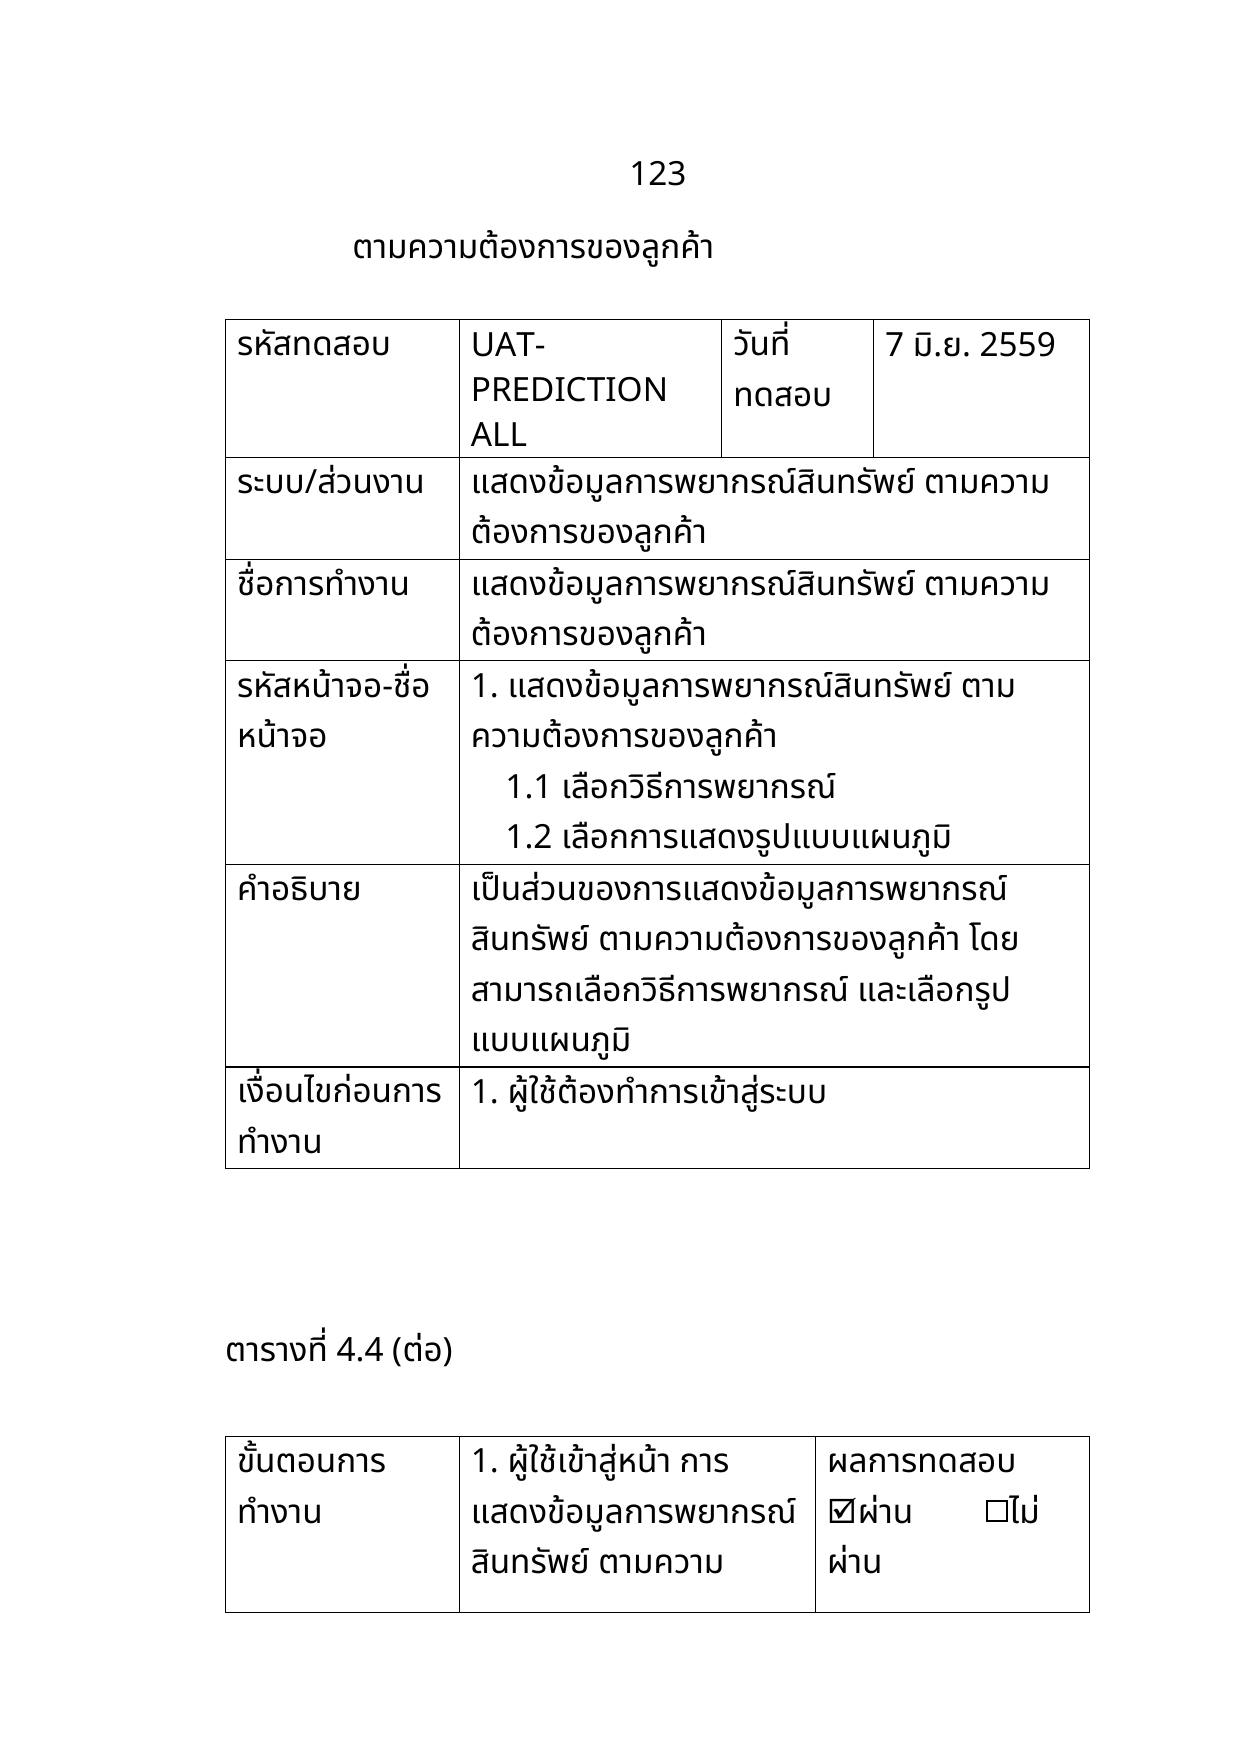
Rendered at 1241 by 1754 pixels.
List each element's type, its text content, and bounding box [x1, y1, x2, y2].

table_cell ระบบ/ส่วนงาน [226, 458, 459, 558]
text ตามความต้องการของลูกค้า [225, 223, 1090, 274]
table_cell แสดงข้อมูลการพยากรณ์สินทรัพย์ ตามความต้องการของลูกค้า [460, 458, 1089, 558]
table_header ขั้นตอนการทำงาน [226, 1437, 459, 1612]
table_header UAT-PREDICTION ALL [460, 320, 721, 457]
table_cell แสดงข้อมูลการพยากรณ์สินทรัพย์ ตามความต้องการของลูกค้า [460, 560, 1089, 660]
table_cell ชื่อการทำงาน [226, 560, 459, 660]
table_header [816, 1437, 1089, 1612]
table_cell 1. ผู้ใช้ต้องทำการเข้าสู่ระบบ [460, 1068, 1089, 1168]
table_cell เงื่อนไขก่อนการทำงาน [226, 1068, 459, 1168]
table_cell 1. แสดงข้อมูลการพยากรณ์สินทรัพย์ ตามความต้องการของลูกค้า 1.1 เลือกวิธีการพยากรณ์ 1.2 เลือกการแสดงรูปแบบแผนภูมิ [460, 661, 1089, 864]
table_cell รหัสหน้าจอ-ชื่อหน้าจอ [226, 661, 459, 864]
table_header รหัสทดสอบ [226, 320, 459, 457]
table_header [460, 1437, 815, 1612]
table_header 7 มิ.ย. 2559 [874, 320, 1089, 457]
table_header วันที่ทดสอบ [722, 320, 873, 457]
text ตารางที่ 4.4 (ต่อ) [225, 1326, 1090, 1376]
table_cell เป็นส่วนของการแสดงข้อมูลการพยากรณ์สินทรัพย์ ตามความต้องการของลูกค้า โดยสามารถเลือกวิธีการพยากรณ์ และเลือกรูปแบบแผนภูมิ [460, 865, 1089, 1066]
table_cell คำอธิบาย [226, 865, 459, 1066]
